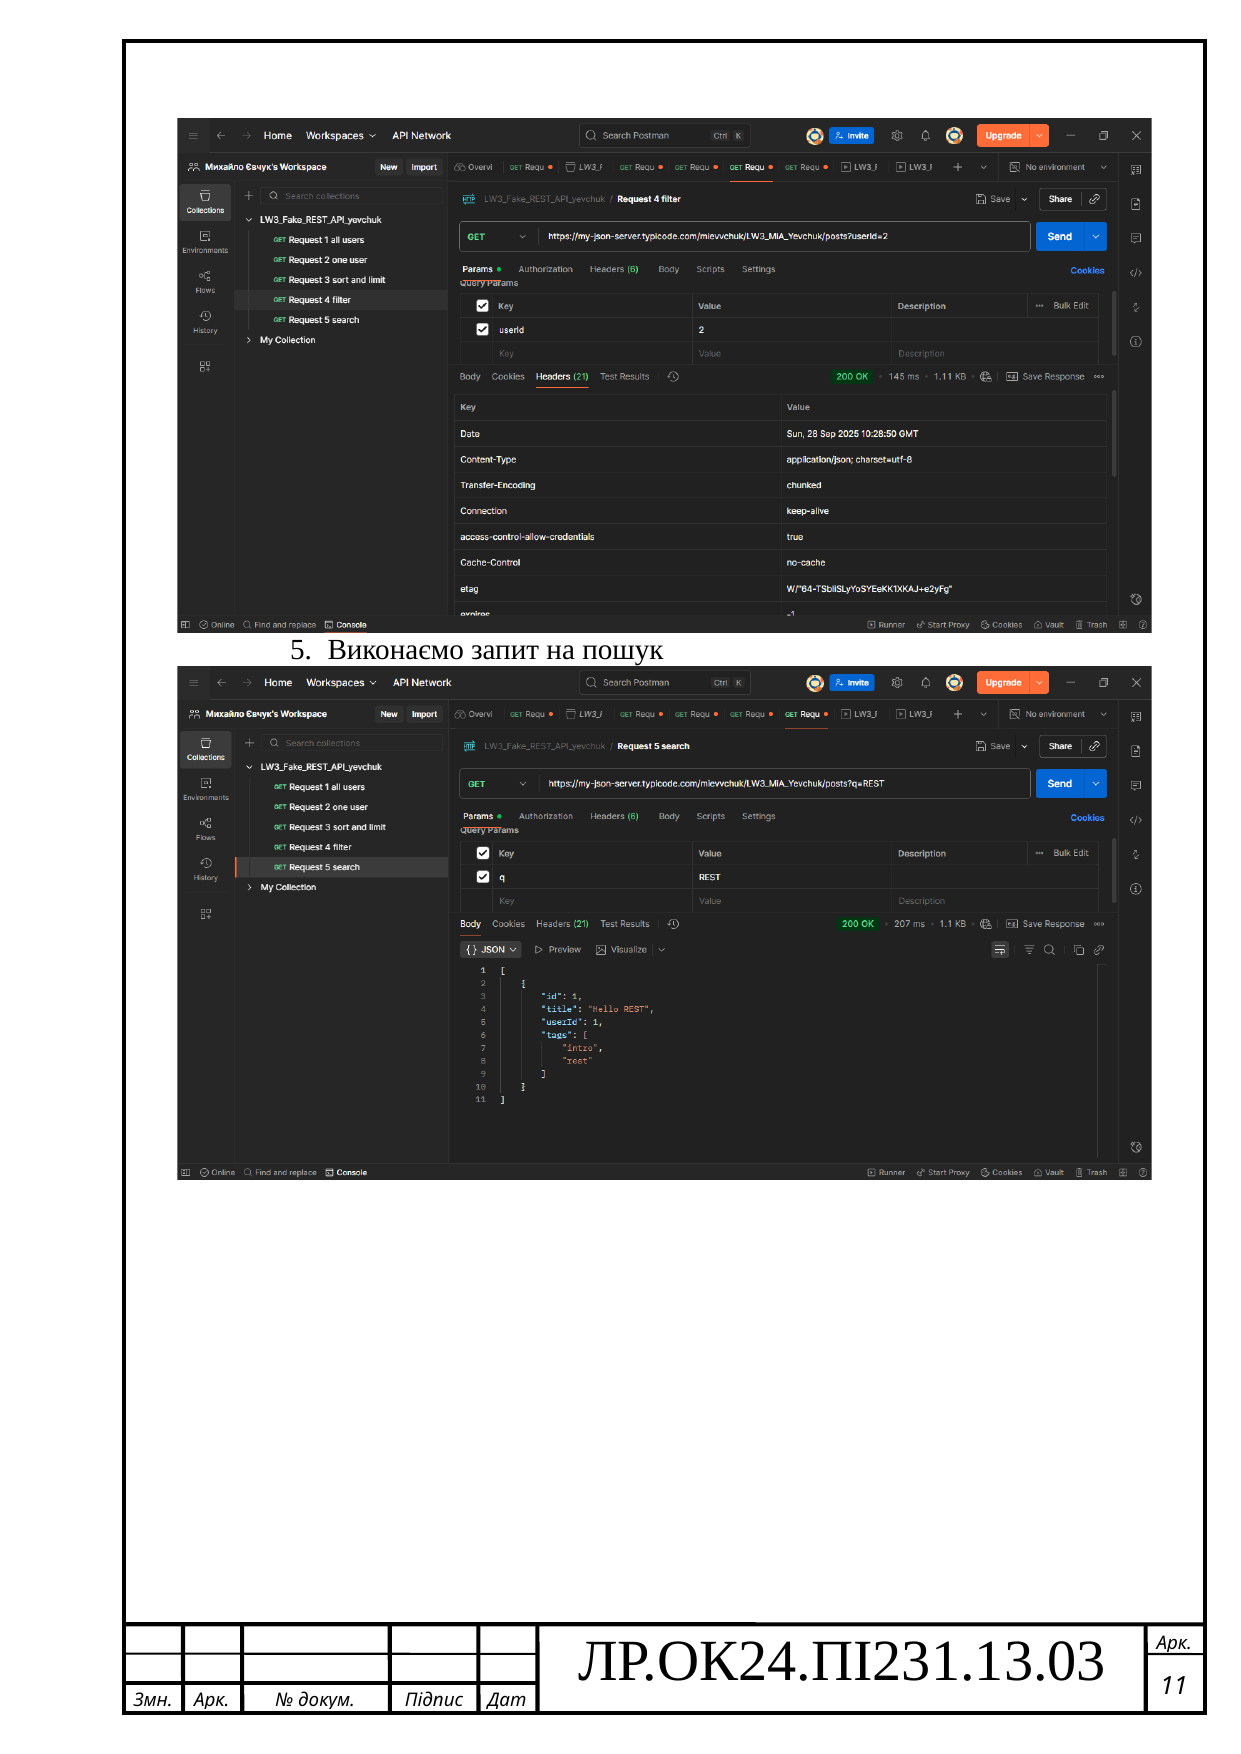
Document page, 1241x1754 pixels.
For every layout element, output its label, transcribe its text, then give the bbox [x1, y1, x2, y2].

picture [177, 118, 1152, 633]
list Виконаємо запит на пошук [290, 633, 1152, 666]
picture [177, 666, 1152, 1180]
